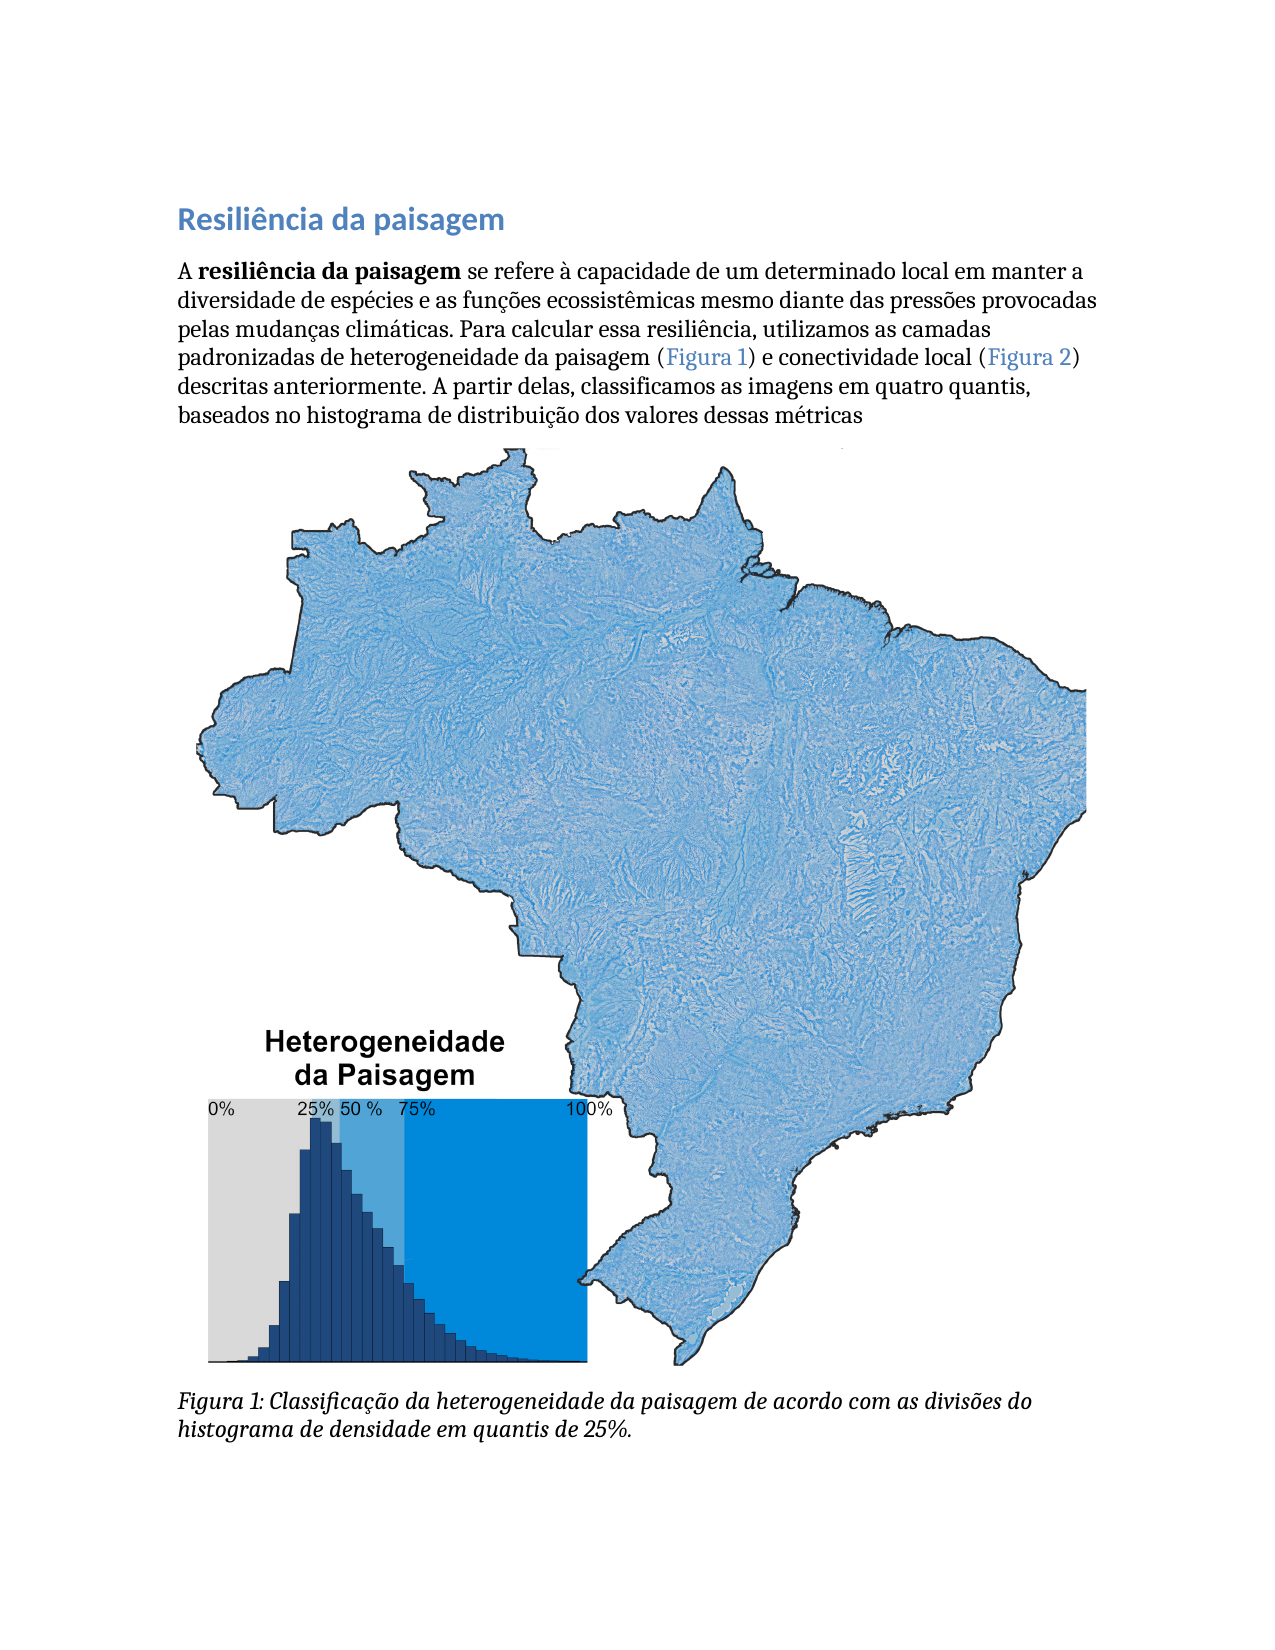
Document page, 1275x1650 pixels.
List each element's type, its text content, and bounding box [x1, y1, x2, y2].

subtitle Resiliência da paisagem [177, 198, 1098, 238]
text A resiliência da paisagem se refere à capacidade de um determinado local em manter a diversidade de espécies e as funções ecossistêmicas mesmo diante das pressões provocadas pelas mudanças climáticas. Para calcular essa resiliência, utilizamos as camadas padronizadas de heterogeneidade da paisagem (Figura 1) e conectividade local (Figura 2) descritas anteriormente. A partir delas, classificamos as imagens em quatro quantis, baseados no histograma de distribuição dos valores dessas métricas [177, 257, 1098, 429]
table_header Figura 1: Classificação da heterogeneidade da paisagem de acordo com as divisões do histograma de densidade em quantis de 25%. [166, 448, 1087, 1457]
picture [196, 448, 1087, 1366]
